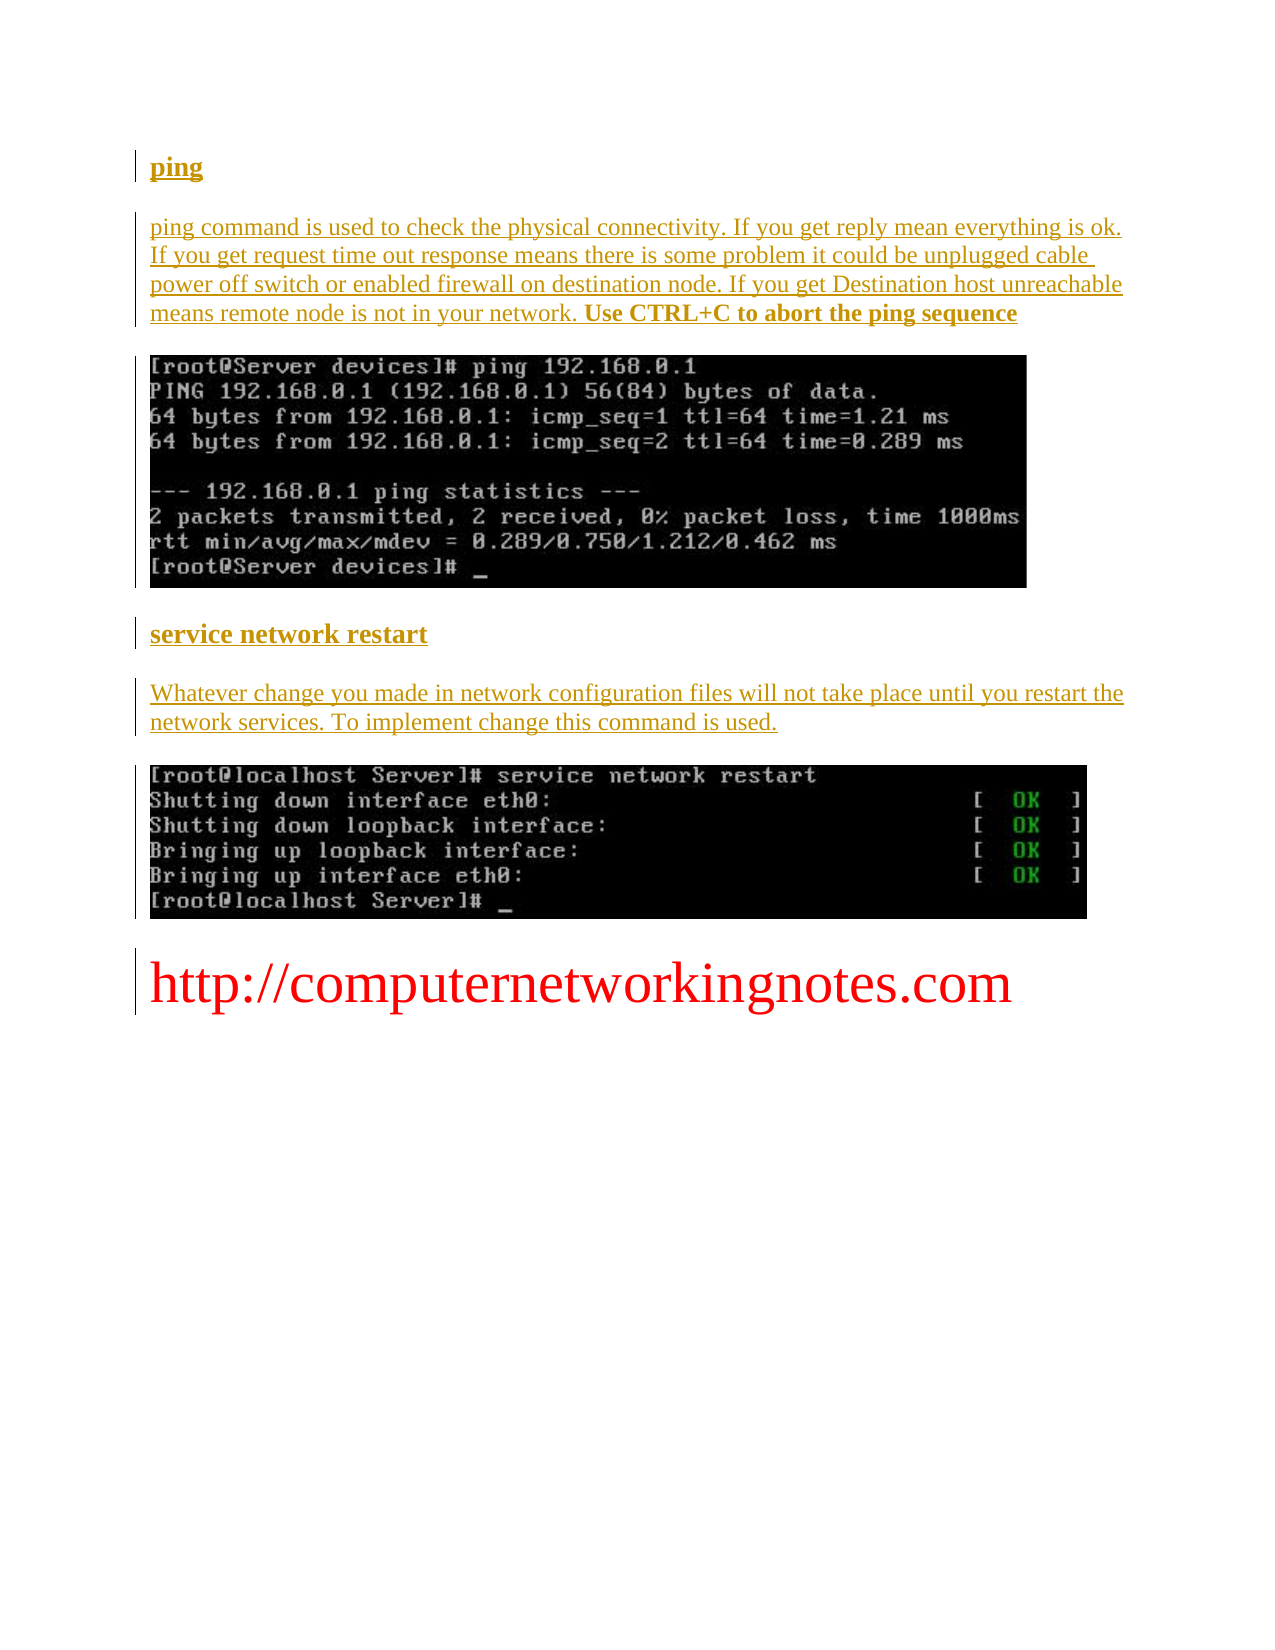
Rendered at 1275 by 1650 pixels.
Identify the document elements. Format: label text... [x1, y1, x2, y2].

picture [150, 765, 1087, 919]
picture [150, 355, 1027, 588]
text http://computernetworkingnotes.com [150, 948, 1125, 1015]
